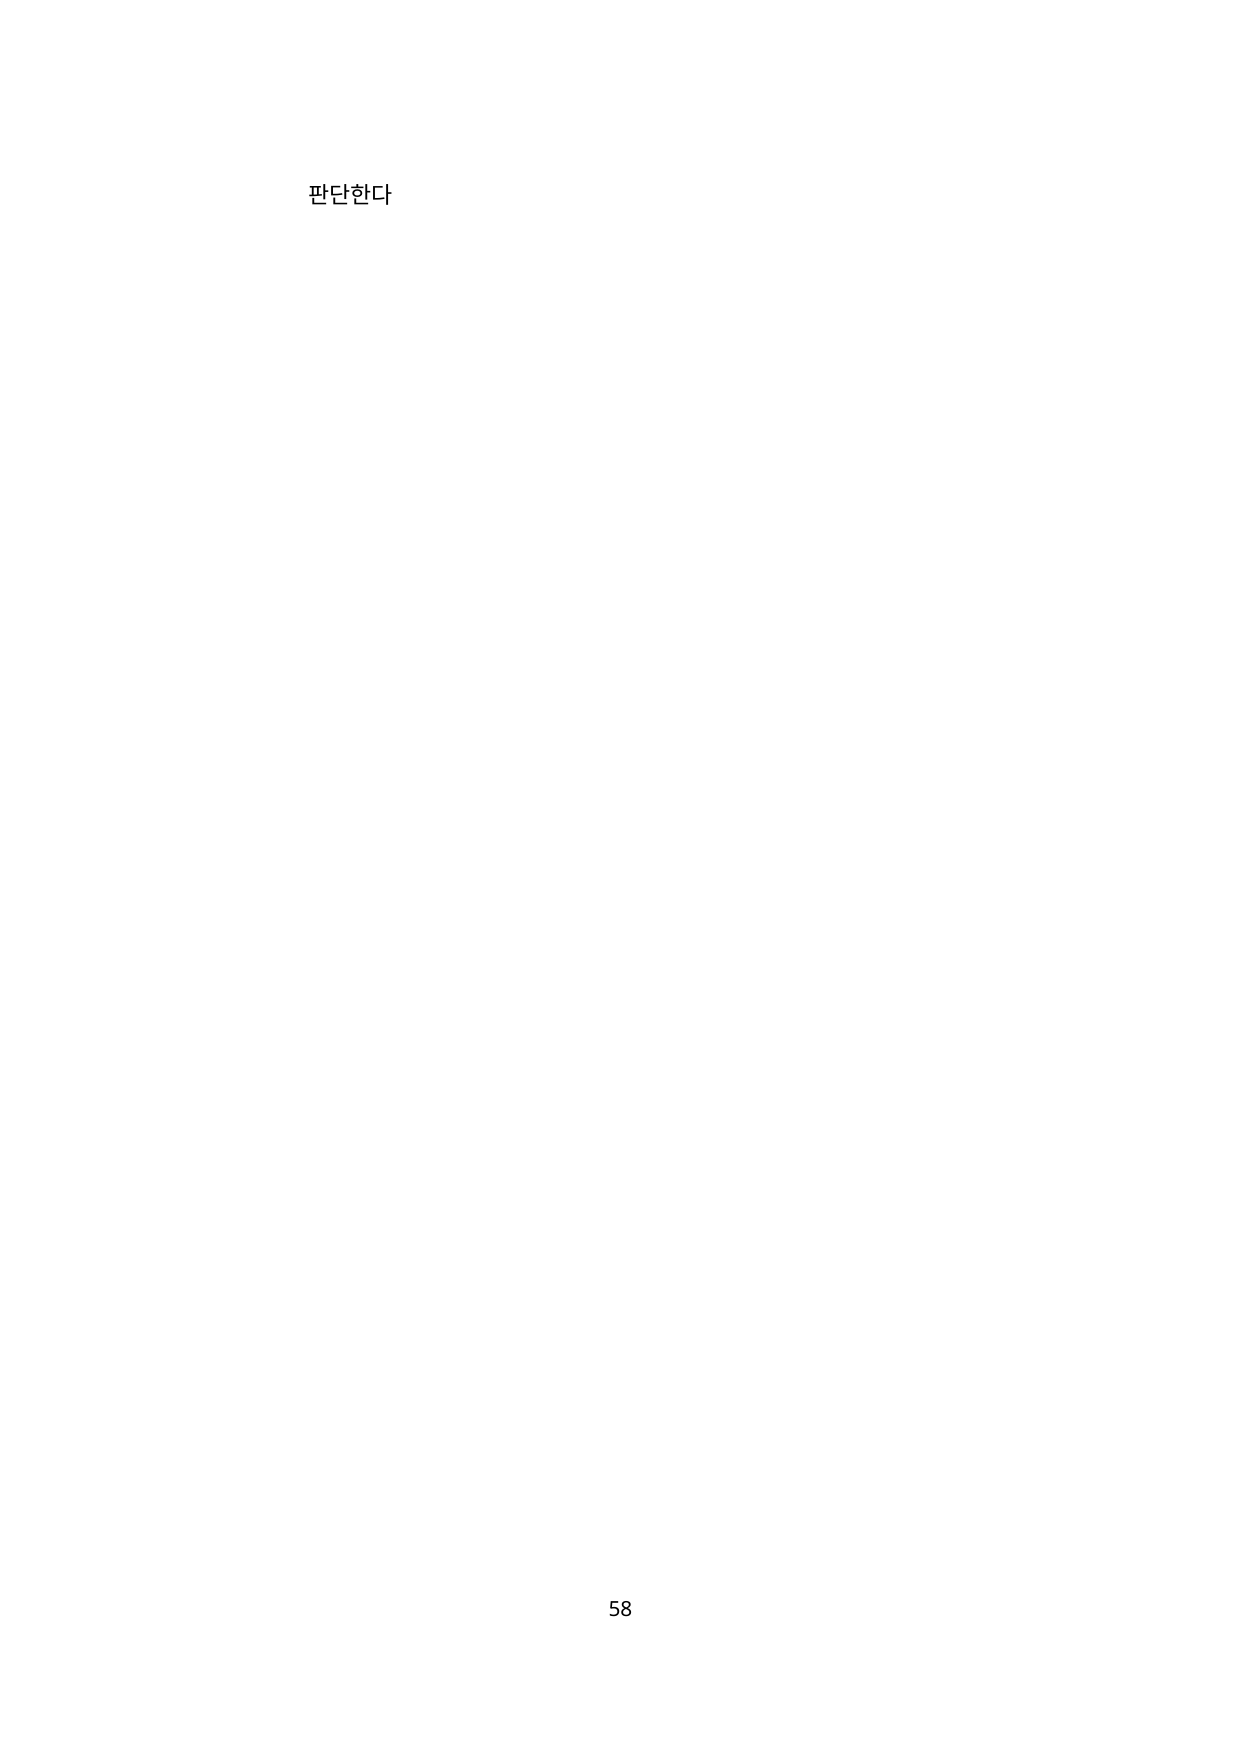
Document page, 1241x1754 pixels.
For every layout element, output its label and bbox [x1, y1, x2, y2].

list [308, 177, 1090, 210]
